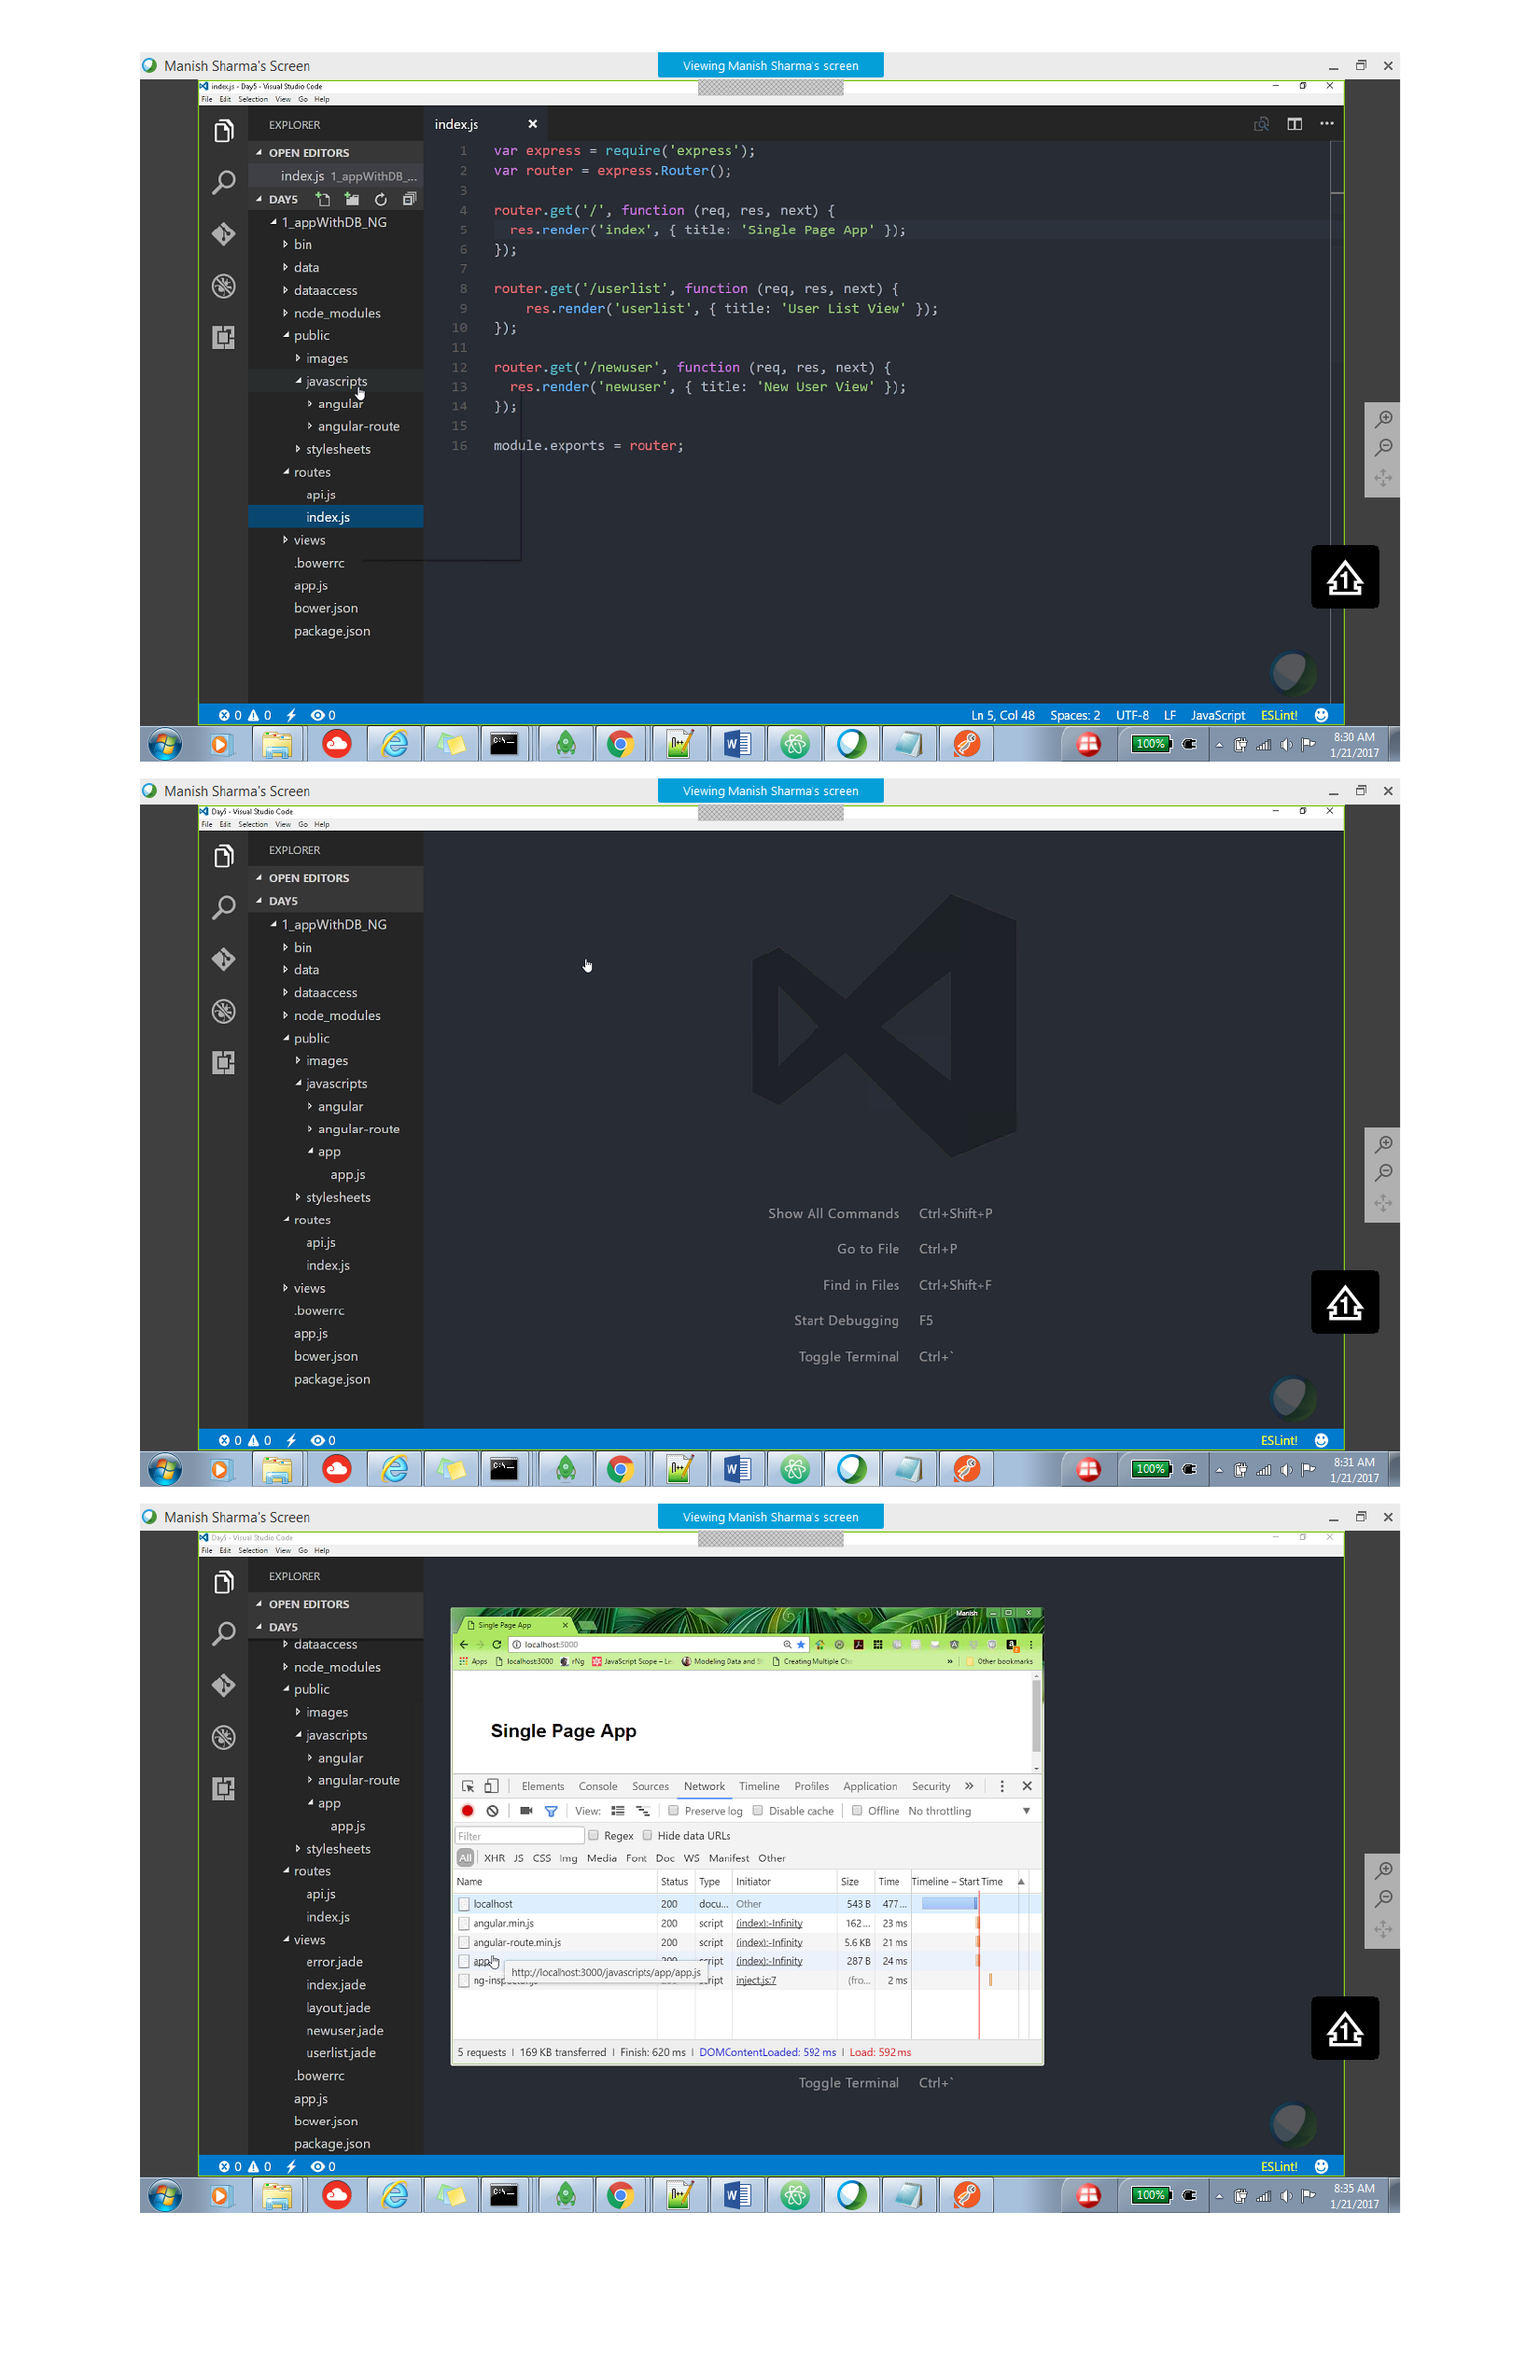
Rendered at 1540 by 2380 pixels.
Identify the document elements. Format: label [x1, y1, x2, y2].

picture [735, 63, 741, 69]
picture [140, 1504, 1400, 2213]
picture [140, 778, 1400, 1487]
picture [735, 1514, 741, 1520]
picture [140, 52, 1400, 762]
picture [735, 788, 741, 794]
